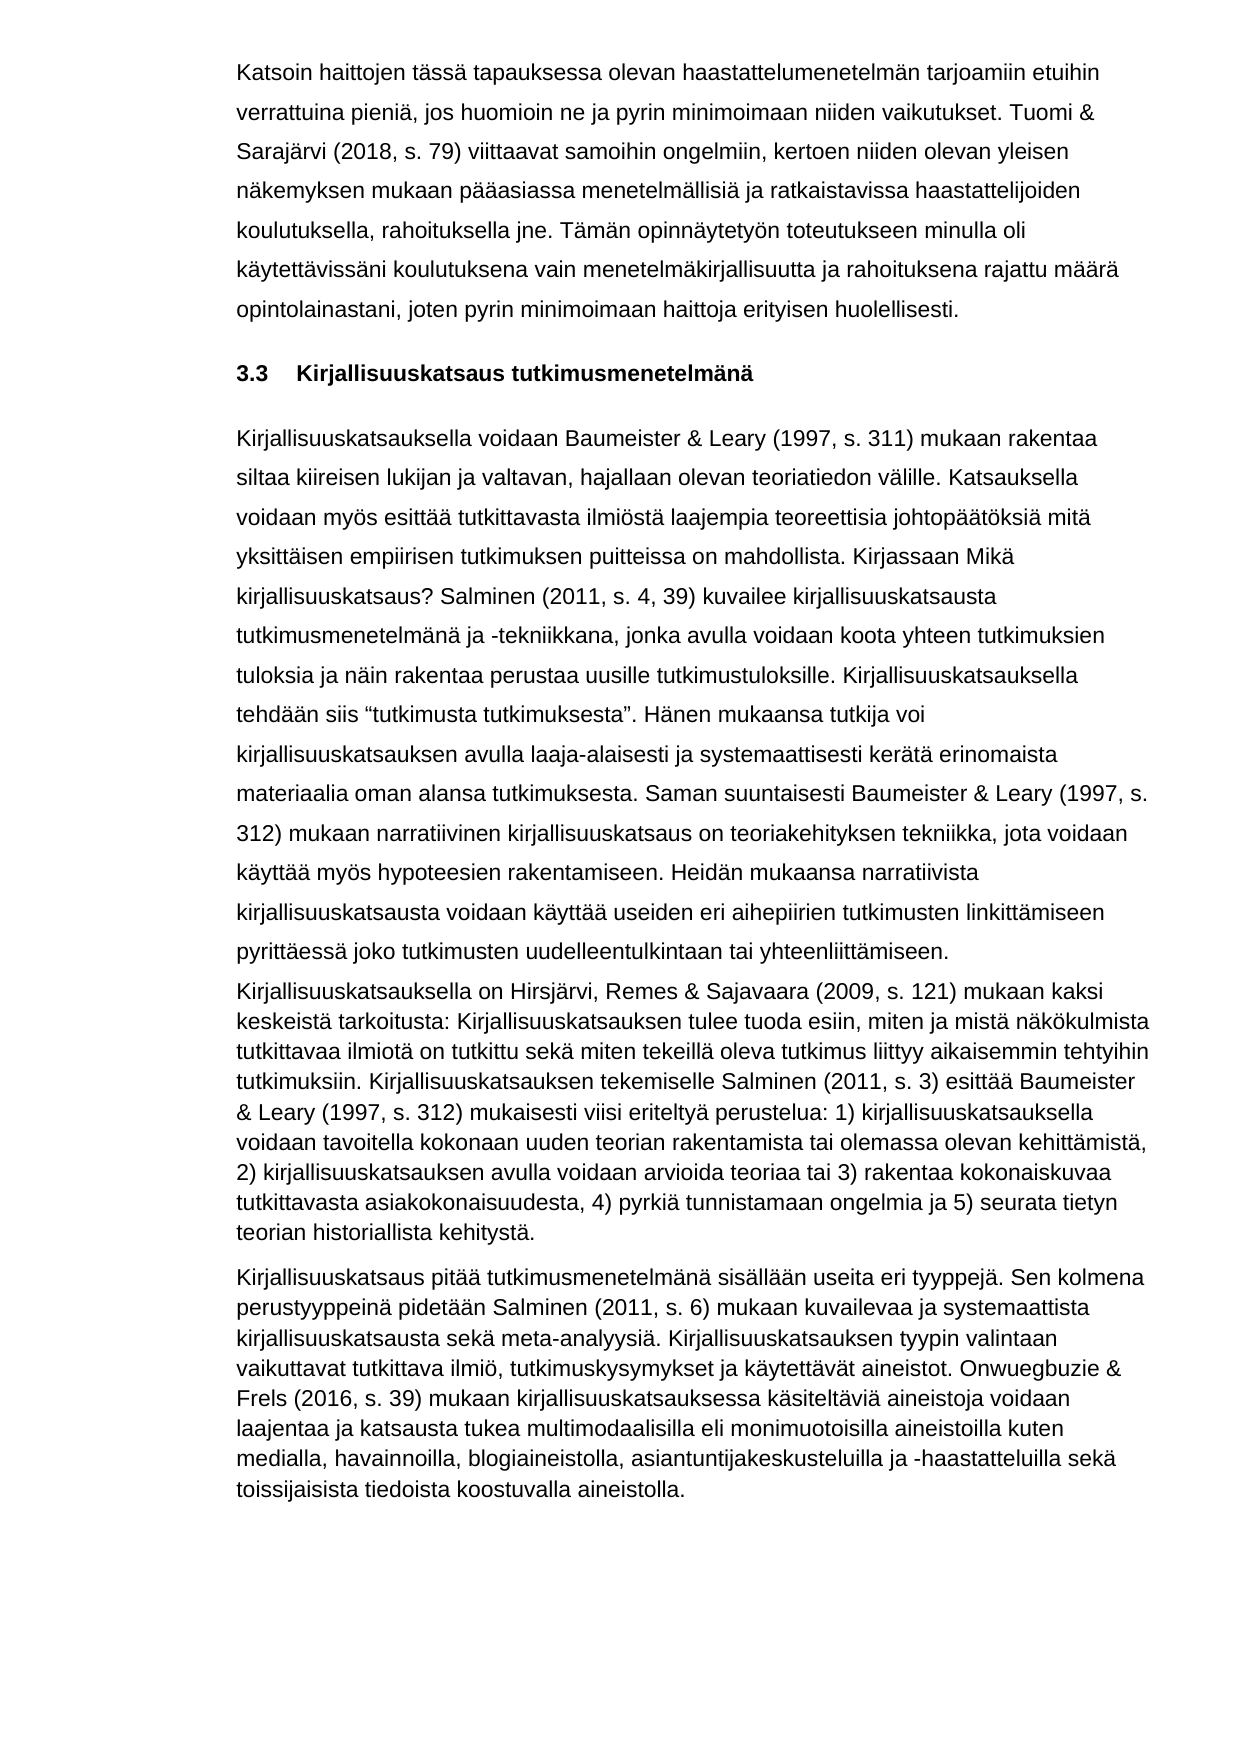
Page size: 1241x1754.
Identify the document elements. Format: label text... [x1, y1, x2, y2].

subtitle Kirjallisuuskatsaus tutkimusmenetelmänä [236, 360, 1152, 387]
text Kirjallisuuskatsaus pitää tutkimusmenetelmänä sisällään useita eri tyyppejä. Sen kolmena perustyyppeinä pidetään Salminen (2011, s. 6) mukaan kuvailevaa ja systemaattista kirjallisuuskatsausta sekä meta-analyysiä. Kirjallisuuskatsauksen tyypin valintaan vaikuttavat tutkittava ilmiö, tutkimuskysymykset ja käytettävät aineistot. Onwuegbuzie & Frels (2016, s. 39) mukaan kirjallisuuskatsauksessa käsiteltäviä aineistoja voidaan laajentaa ja katsausta tukea multimodaalisilla eli monimuotoisilla aineistoilla kuten medialla, havainnoilla, blogiaineistolla, asiantuntijakeskusteluilla ja -haastatteluilla sekä toissijaisista tiedoista koostuvalla aineistolla. [236, 1264, 1152, 1502]
text Kirjallisuuskatsauksella on Hirsjärvi, Remes & Sajavaara (2009, s. 121) mukaan kaksi keskeistä tarkoitusta: Kirjallisuuskatsauksen tulee tuoda esiin, miten ja mistä näkökulmista tutkittavaa ilmiotä on tutkittu sekä miten tekeillä oleva tutkimus liittyy aikaisemmin tehtyihin tutkimuksiin. Kirjallisuuskatsauksen tekemiselle Salminen (2011, s. 3) esittää Baumeister & Leary (1997, s. 312) mukaisesti viisi eriteltyä perustelua: 1) kirjallisuuskatsauksella voidaan tavoitella kokonaan uuden teorian rakentamista tai olemassa olevan kehittämistä, 2) kirjallisuuskatsauksen avulla voidaan arvioida teoriaa tai 3) rakentaa kokonaiskuvaa tutkittavasta asiakokonaisuudesta, 4) pyrkiä tunnistamaan ongelmia ja 5) seurata tietyn teorian historiallista kehitystä. [236, 978, 1152, 1246]
